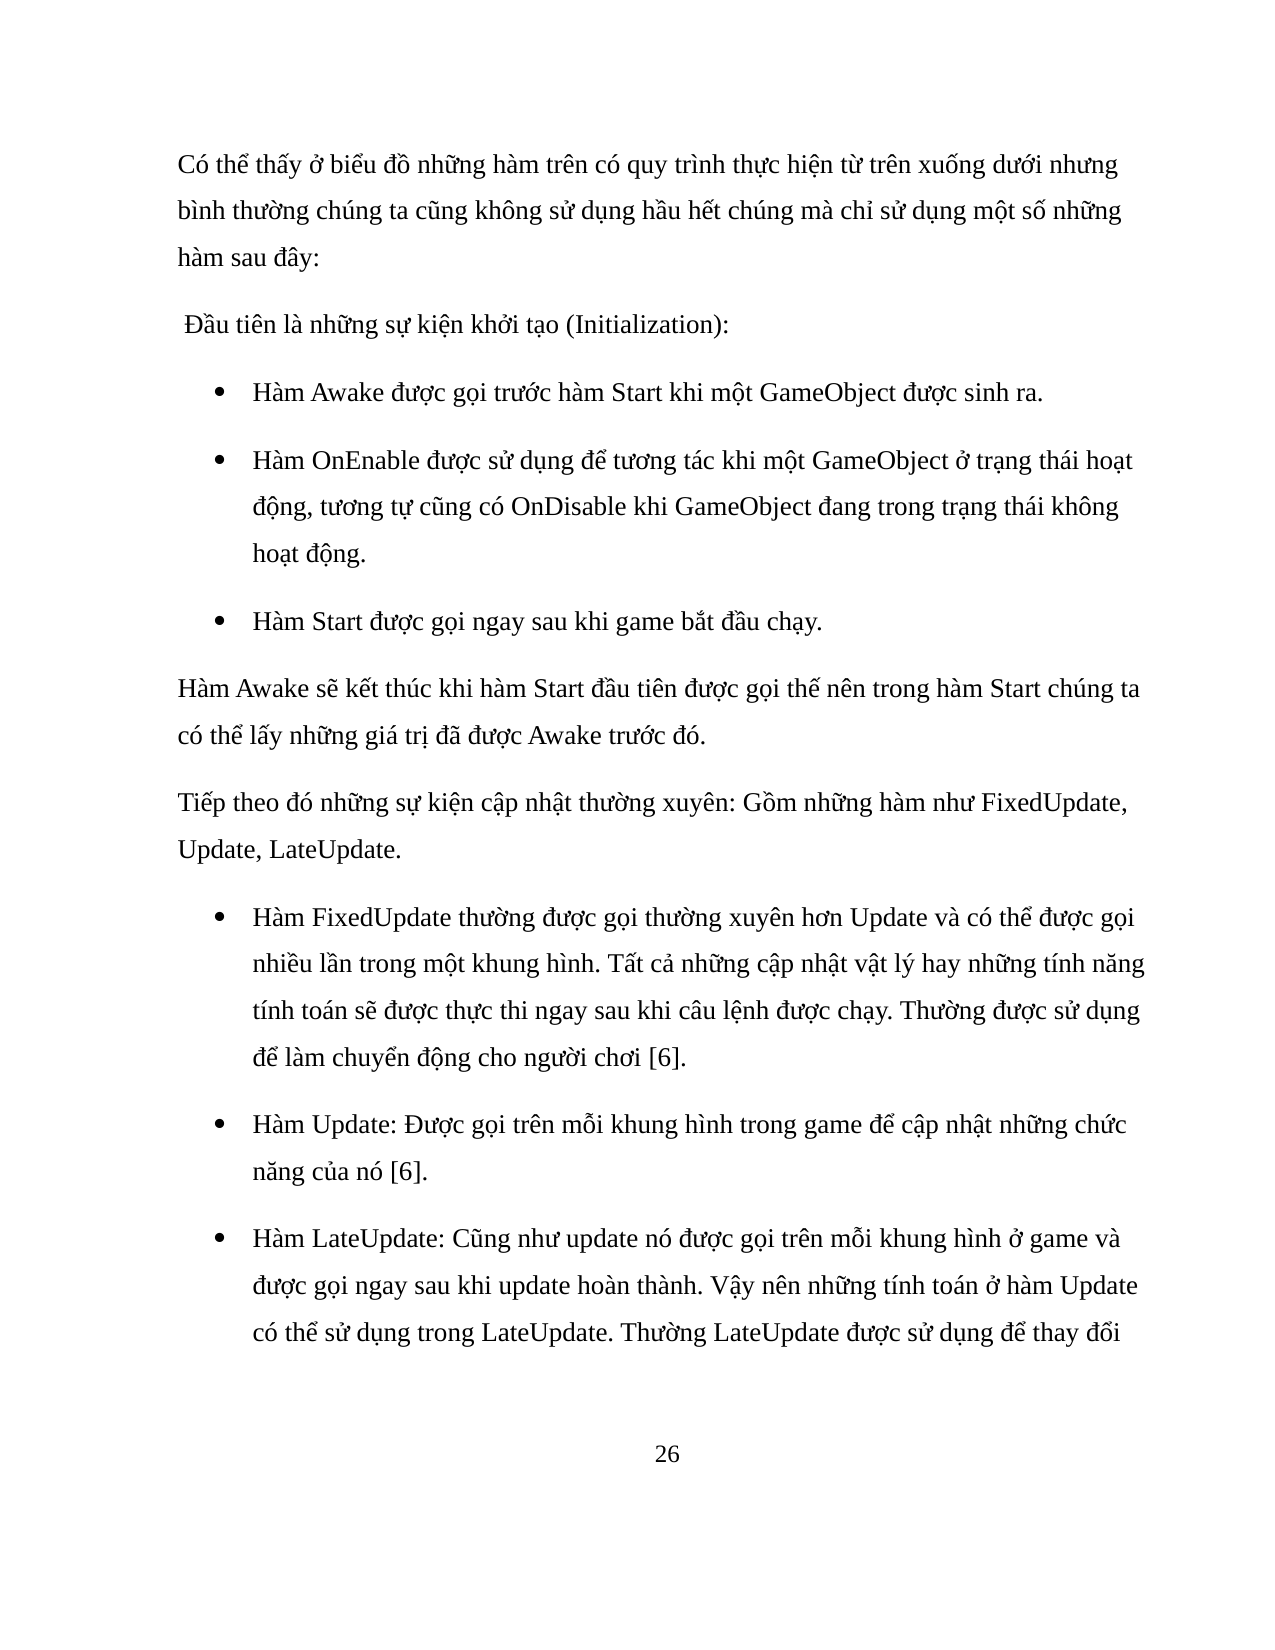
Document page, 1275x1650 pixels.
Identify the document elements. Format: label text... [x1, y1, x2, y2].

list Hàm Start được gọi ngay sau khi game bắt đầu chạy. [215, 605, 1157, 636]
text Đầu tiên là những sự kiện khởi tạo (Initialization): [177, 308, 1157, 340]
list Hàm Update: Được gọi trên mỗi khung hình trong game để cập nhật những chức năng của nó . [215, 1108, 1157, 1186]
list Hàm Awake được gọi trước hàm Start khi một GameObject được sinh ra. [215, 376, 1157, 407]
list Hàm FixedUpdate thường được gọi thường xuyên hơn Update và có thể được gọi nhiều lần trong một khung hình. Tất cả những cập nhật vật lý hay những tính năng tính toán sẽ được thực thi ngay sau khi câu lệnh được chạy. Thường được sử dụng để làm chuyển động cho người chơi . [215, 901, 1157, 1072]
text Có thể thấy ở biểu đồ những hàm trên có quy trình thực hiện từ trên xuống dưới nhưng bình thường chúng ta cũng không sử dụng hầu hết chúng mà chỉ sử dụng một số những hàm sau đây: [177, 148, 1157, 272]
text Tiếp theo đó những sự kiện cập nhật thường xuyên: Gồm những hàm như FixedUpdate, Update, LateUpdate. [177, 787, 1157, 864]
text Hàm Awake sẽ kết thúc khi hàm Start đầu tiên được gọi thế nên trong hàm Start chúng ta có thể lấy những giá trị đã được Awake trước đó. [177, 672, 1157, 750]
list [215, 1223, 1157, 1347]
list Hàm OnEnable được sử dụng để tương tác khi một GameObject ở trạng thái hoạt động, tương tự cũng có OnDisable khi GameObject đang trong trạng thái không hoạt động. [215, 444, 1157, 568]
